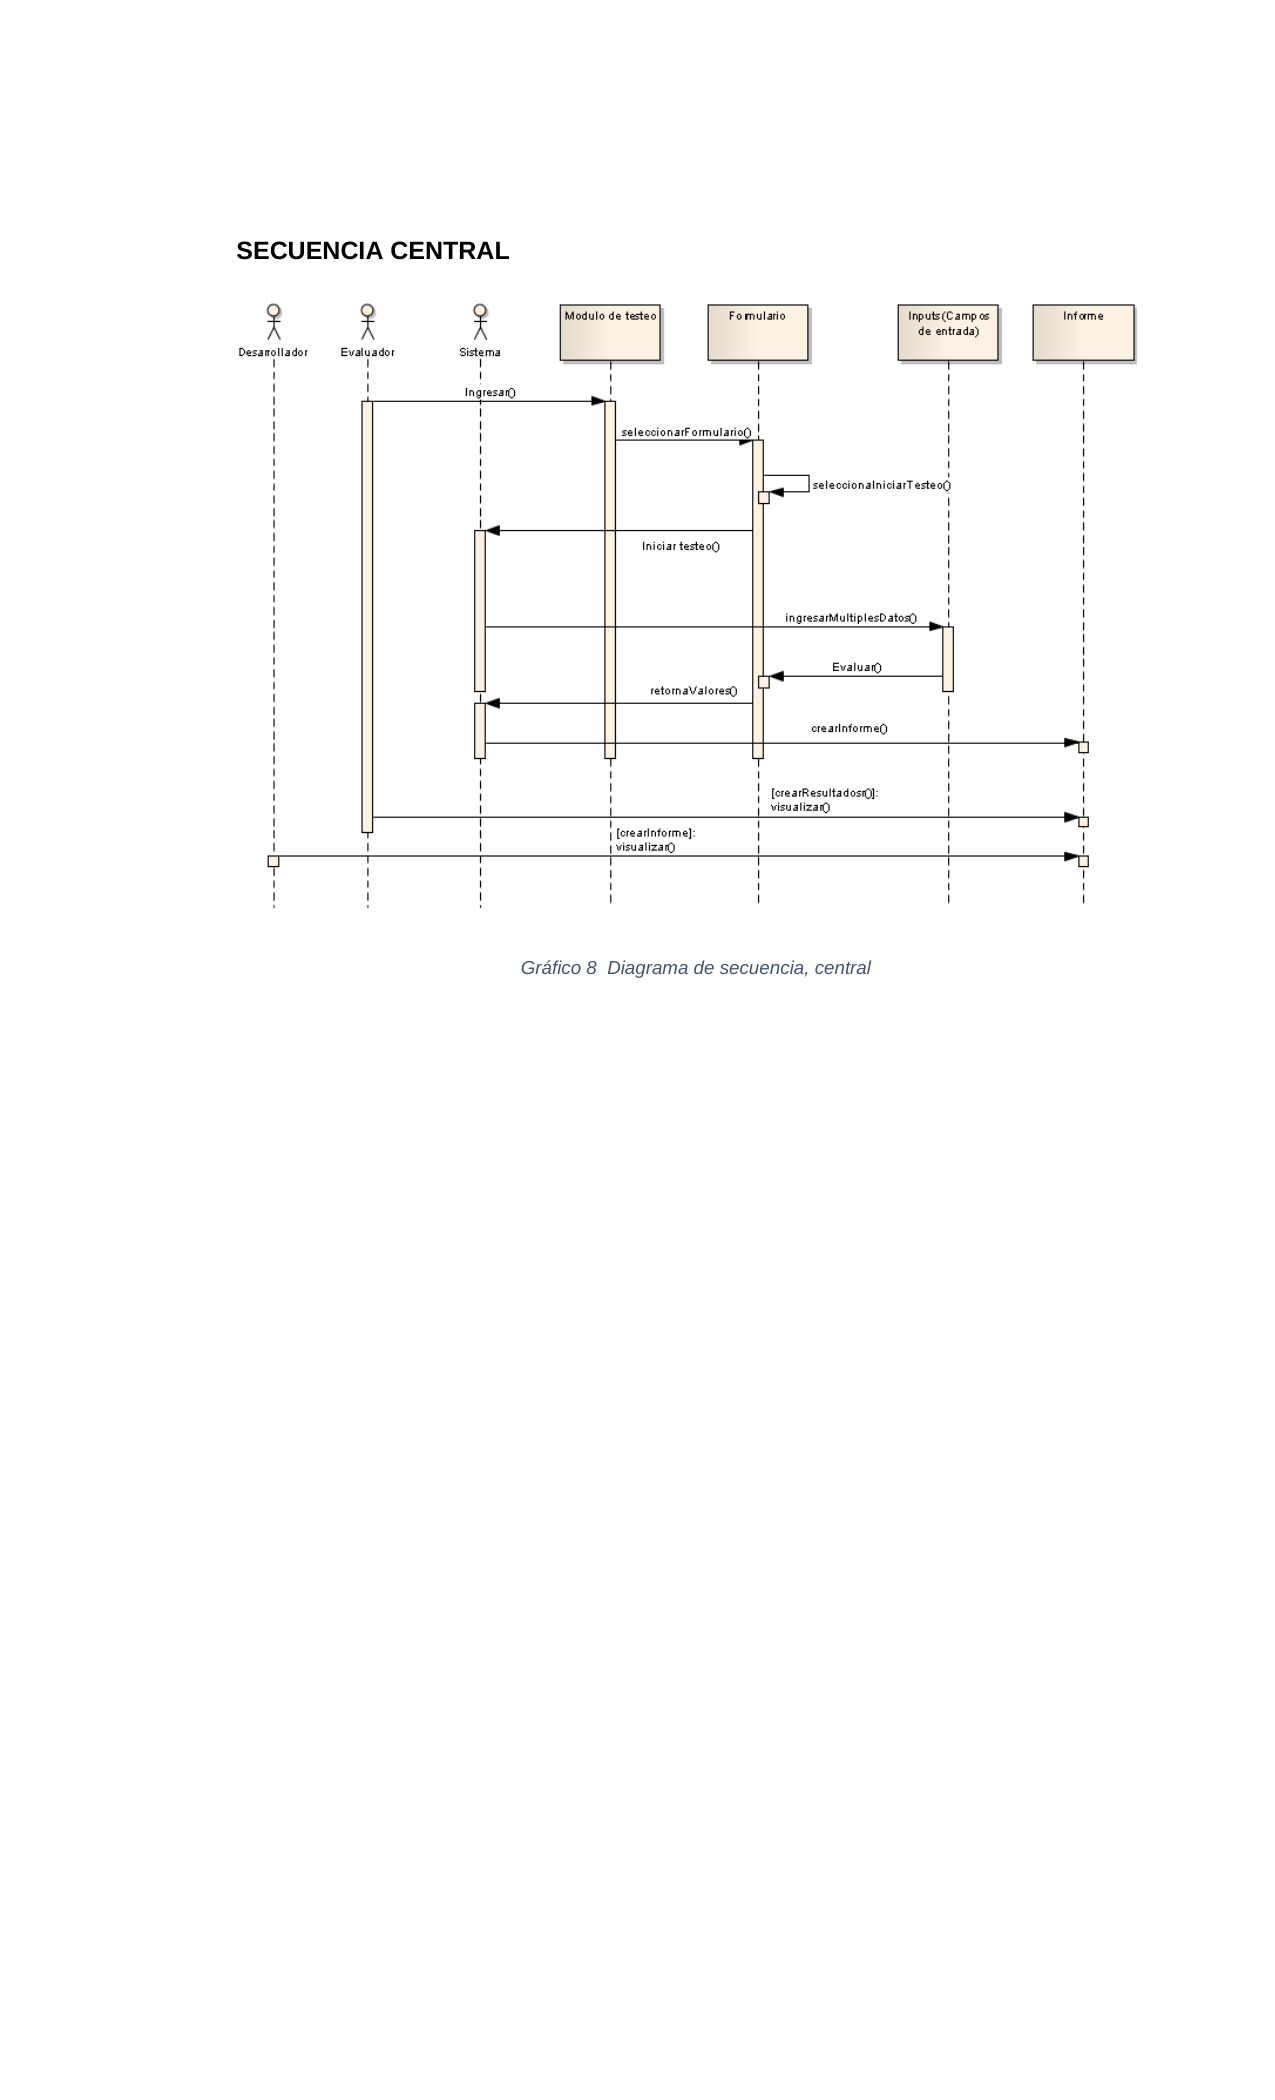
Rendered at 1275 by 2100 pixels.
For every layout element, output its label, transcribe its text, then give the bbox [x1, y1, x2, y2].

text SECUENCIA CENTRAL [236, 236, 1157, 265]
picture [236, 281, 1157, 926]
